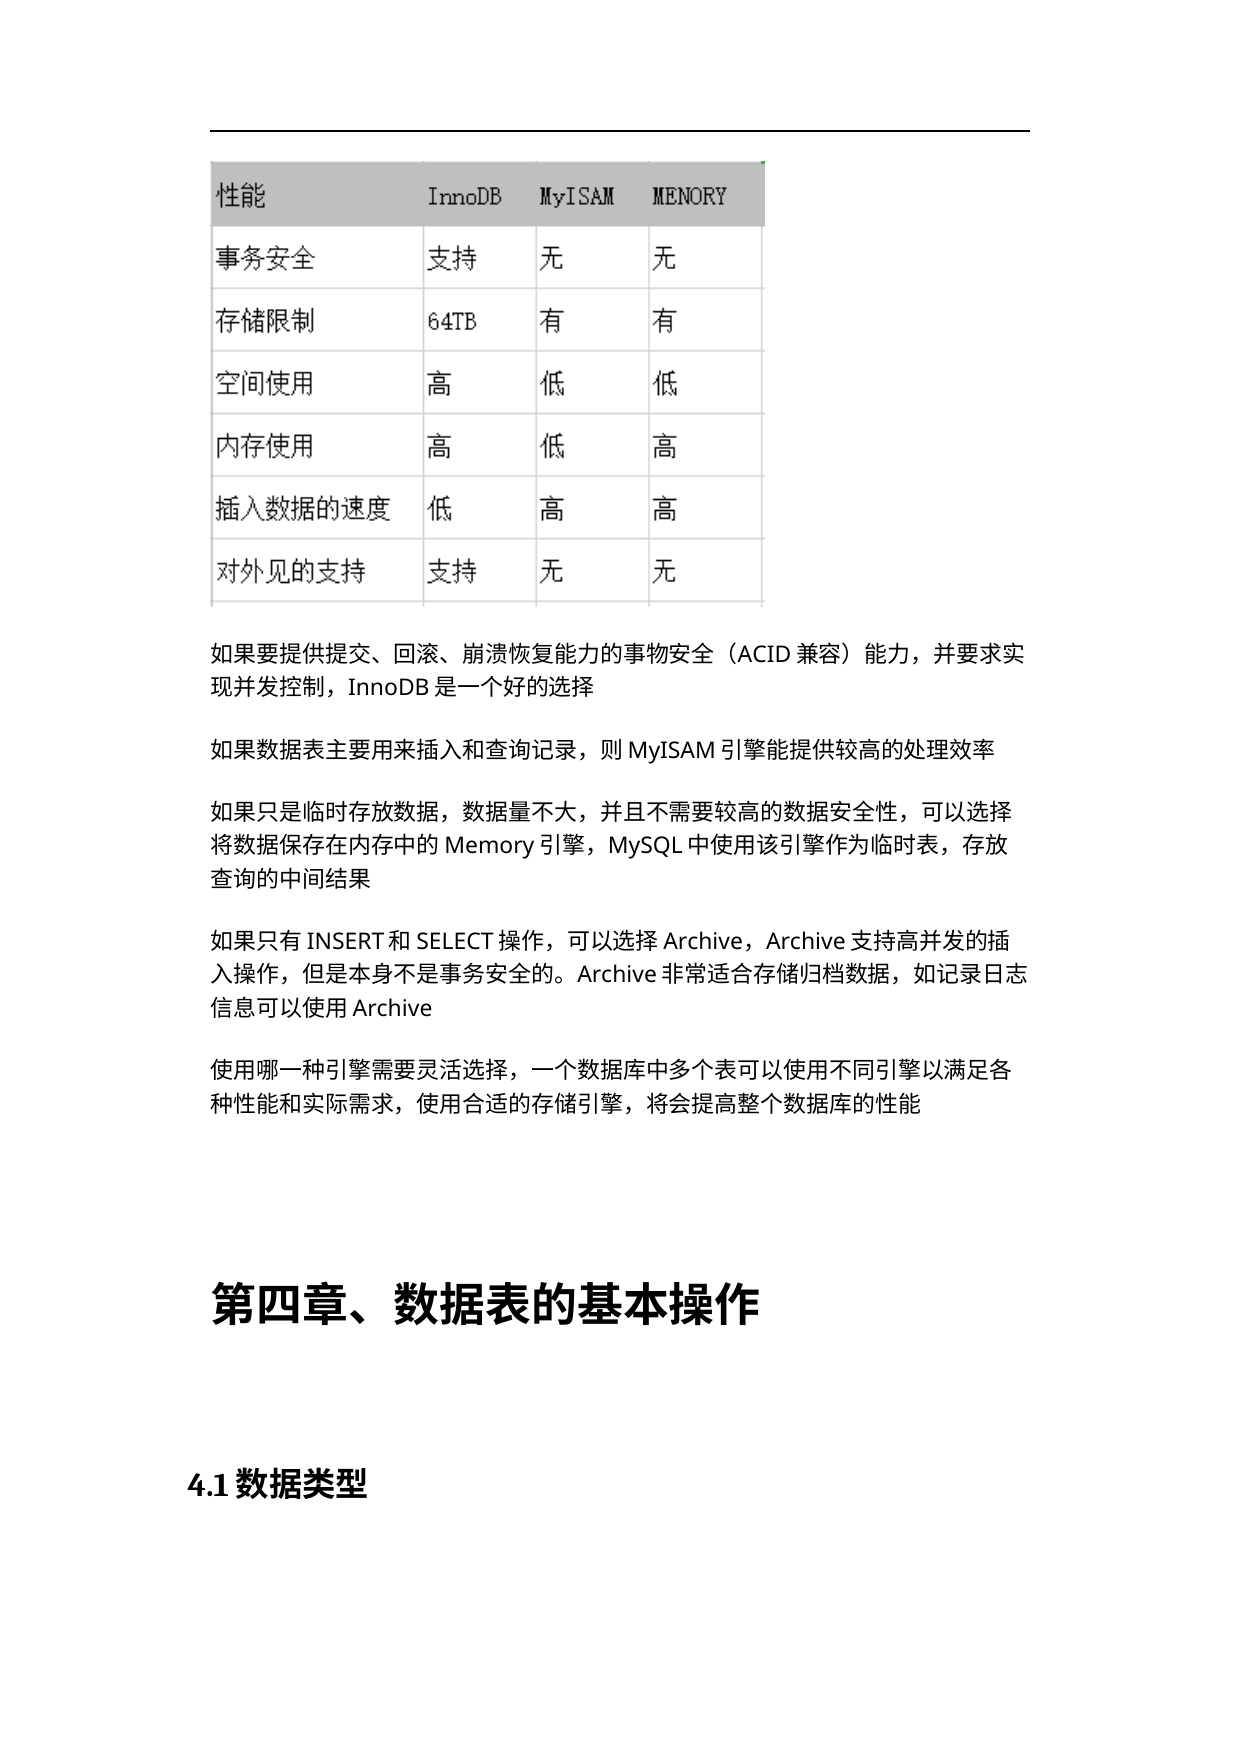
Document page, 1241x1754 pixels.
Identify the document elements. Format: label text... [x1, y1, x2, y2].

subtitle 4.1数据类型 [187, 1458, 1030, 1506]
text 使用哪一种引擎需要灵活选择，一个数据库中多个表可以使用不同引擎以满足各种性能和实际需求，使用合适的存储引擎，将会提高整个数据库的性能 [210, 1052, 1030, 1119]
text 如果只是临时存放数据，数据量不大，并且不需要较高的数据安全性，可以选择将数据保存在内存中的Memory引擎，MySQL中使用该引擎作为临时表，存放查询的中间结果 [210, 794, 1030, 894]
text 如果要提供提交、回滚、崩溃恢复能力的事物安全（ACID兼容）能力，并要求实现并发控制，InnoDB是一个好的选择 [210, 636, 1030, 702]
text 如果数据表主要用来插入和查询记录，则MyISAM引擎能提供较高的处理效率 [210, 732, 1030, 765]
subtitle 第四章、数据表的基本操作 [210, 1269, 1030, 1335]
text 如果只有INSERT和SELECT操作，可以选择Archive，Archive支持高并发的插入操作，但是本身不是事务安全的。Archive非常适合存储归档数据，如记录日志信息可以使用Archive [210, 923, 1030, 1023]
picture [210, 161, 765, 607]
